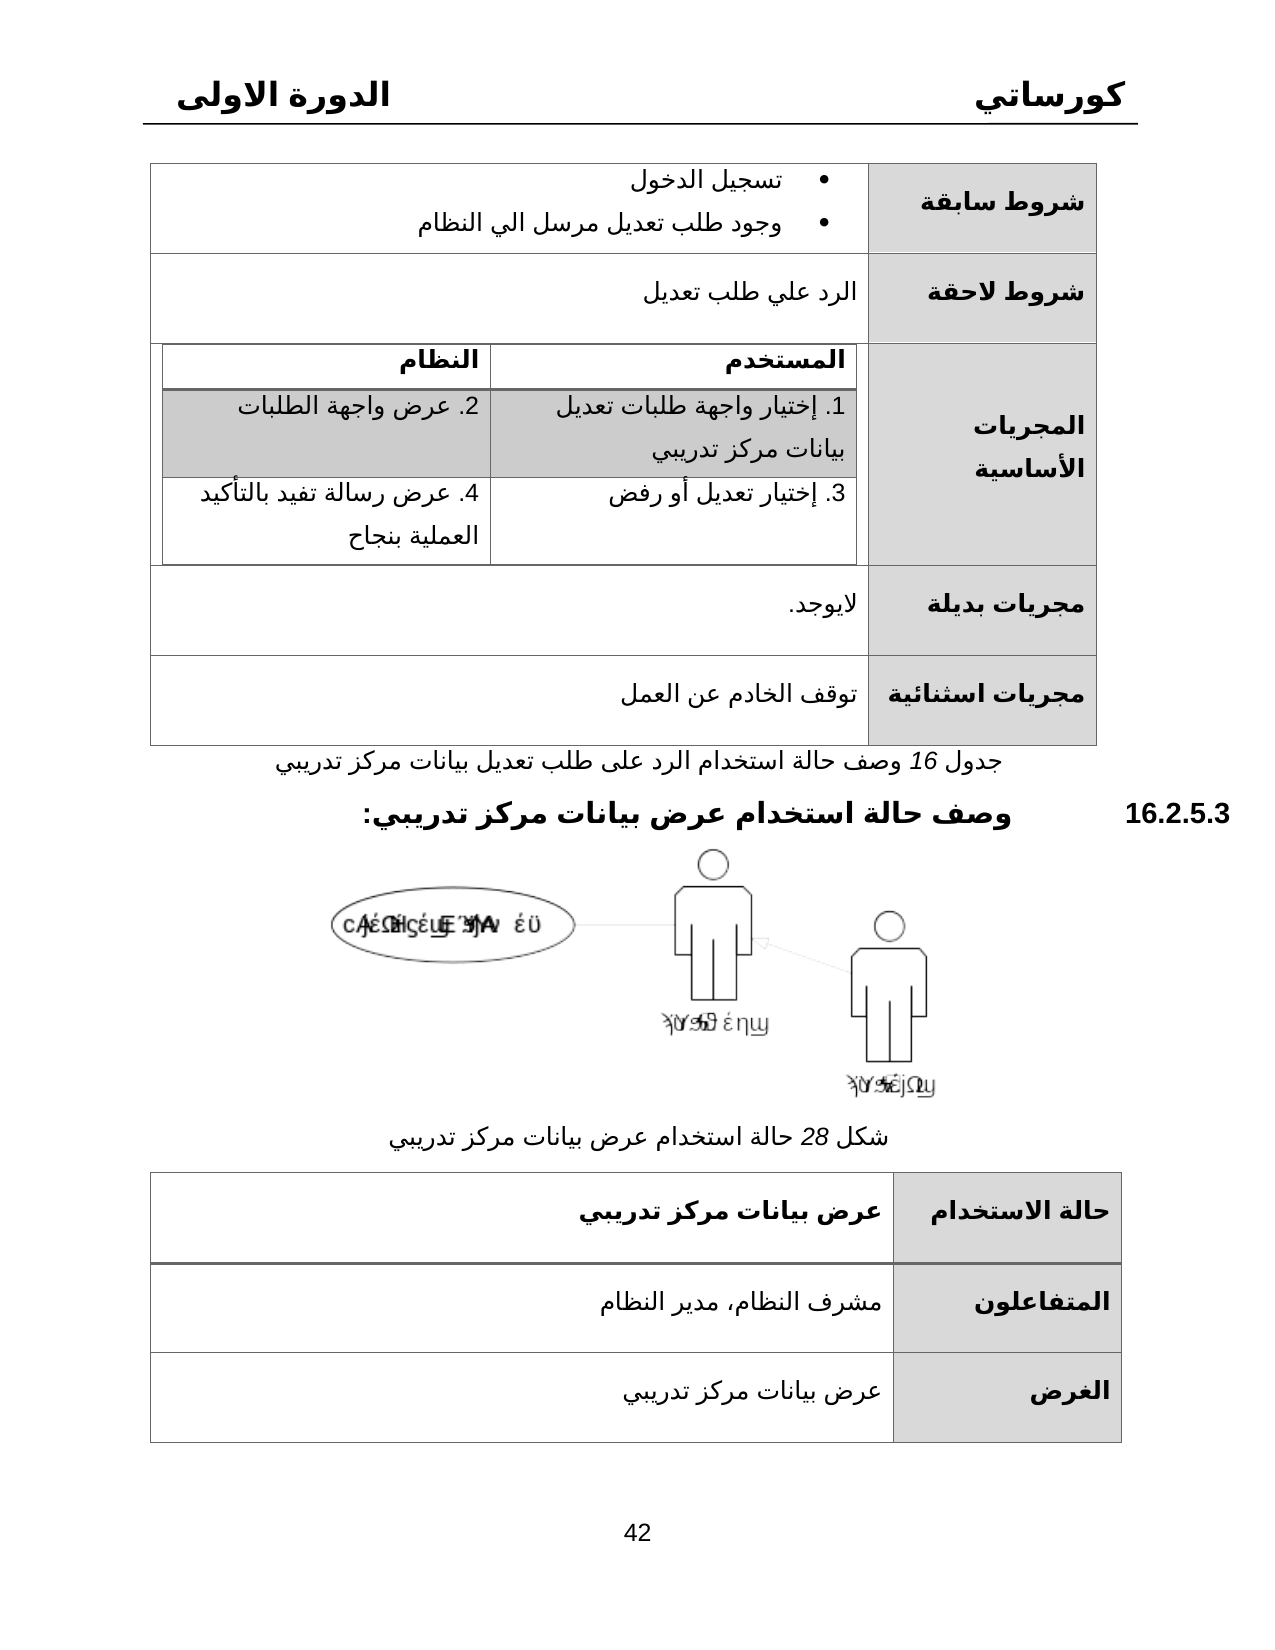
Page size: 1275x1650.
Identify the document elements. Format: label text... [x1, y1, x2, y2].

table_cell الغرض [894, 1353, 1121, 1442]
table_cell [163, 478, 490, 564]
table_cell لايوجد. [151, 566, 868, 655]
table_cell [857, 344, 868, 565]
table_header حالة الاستخدام [894, 1173, 1121, 1262]
text جدول 16 وصف حالة استخدام الرد على طلب تعديل بيانات مركز تدريبي [150, 746, 1125, 775]
table_cell تسجيل الدخول وجود طلب تعديل مرسل الي النظام [151, 164, 868, 252]
subtitle وصف حالة استخدام عرض بيانات مركز تدريبي: [150, 796, 1125, 829]
text شكل 28 حالة استخدام عرض بيانات مركز تدريبي [150, 1122, 1125, 1151]
table_cell المجريات الأساسية [869, 344, 1096, 565]
table_cell [163, 345, 490, 388]
table_cell الرد علي طلب تعديل [151, 254, 868, 342]
table_cell مجريات اسثنائية [869, 656, 1096, 745]
table_cell المتفاعلون [894, 1265, 1121, 1352]
table_cell مشرف النظام، مدير النظام [151, 1265, 893, 1352]
table_cell [491, 478, 856, 564]
table_cell [491, 345, 856, 388]
table_cell عرض بيانات مركز تدريبي [151, 1353, 893, 1442]
table_cell [151, 344, 162, 565]
table_header عرض بيانات مركز تدريبي [151, 1173, 893, 1262]
table_cell توقف الخادم عن العمل [151, 656, 868, 745]
table_cell مجريات بديلة [869, 566, 1096, 655]
table_cell شروط لاحقة [869, 254, 1096, 342]
table_cell شروط سابقة [869, 164, 1096, 252]
